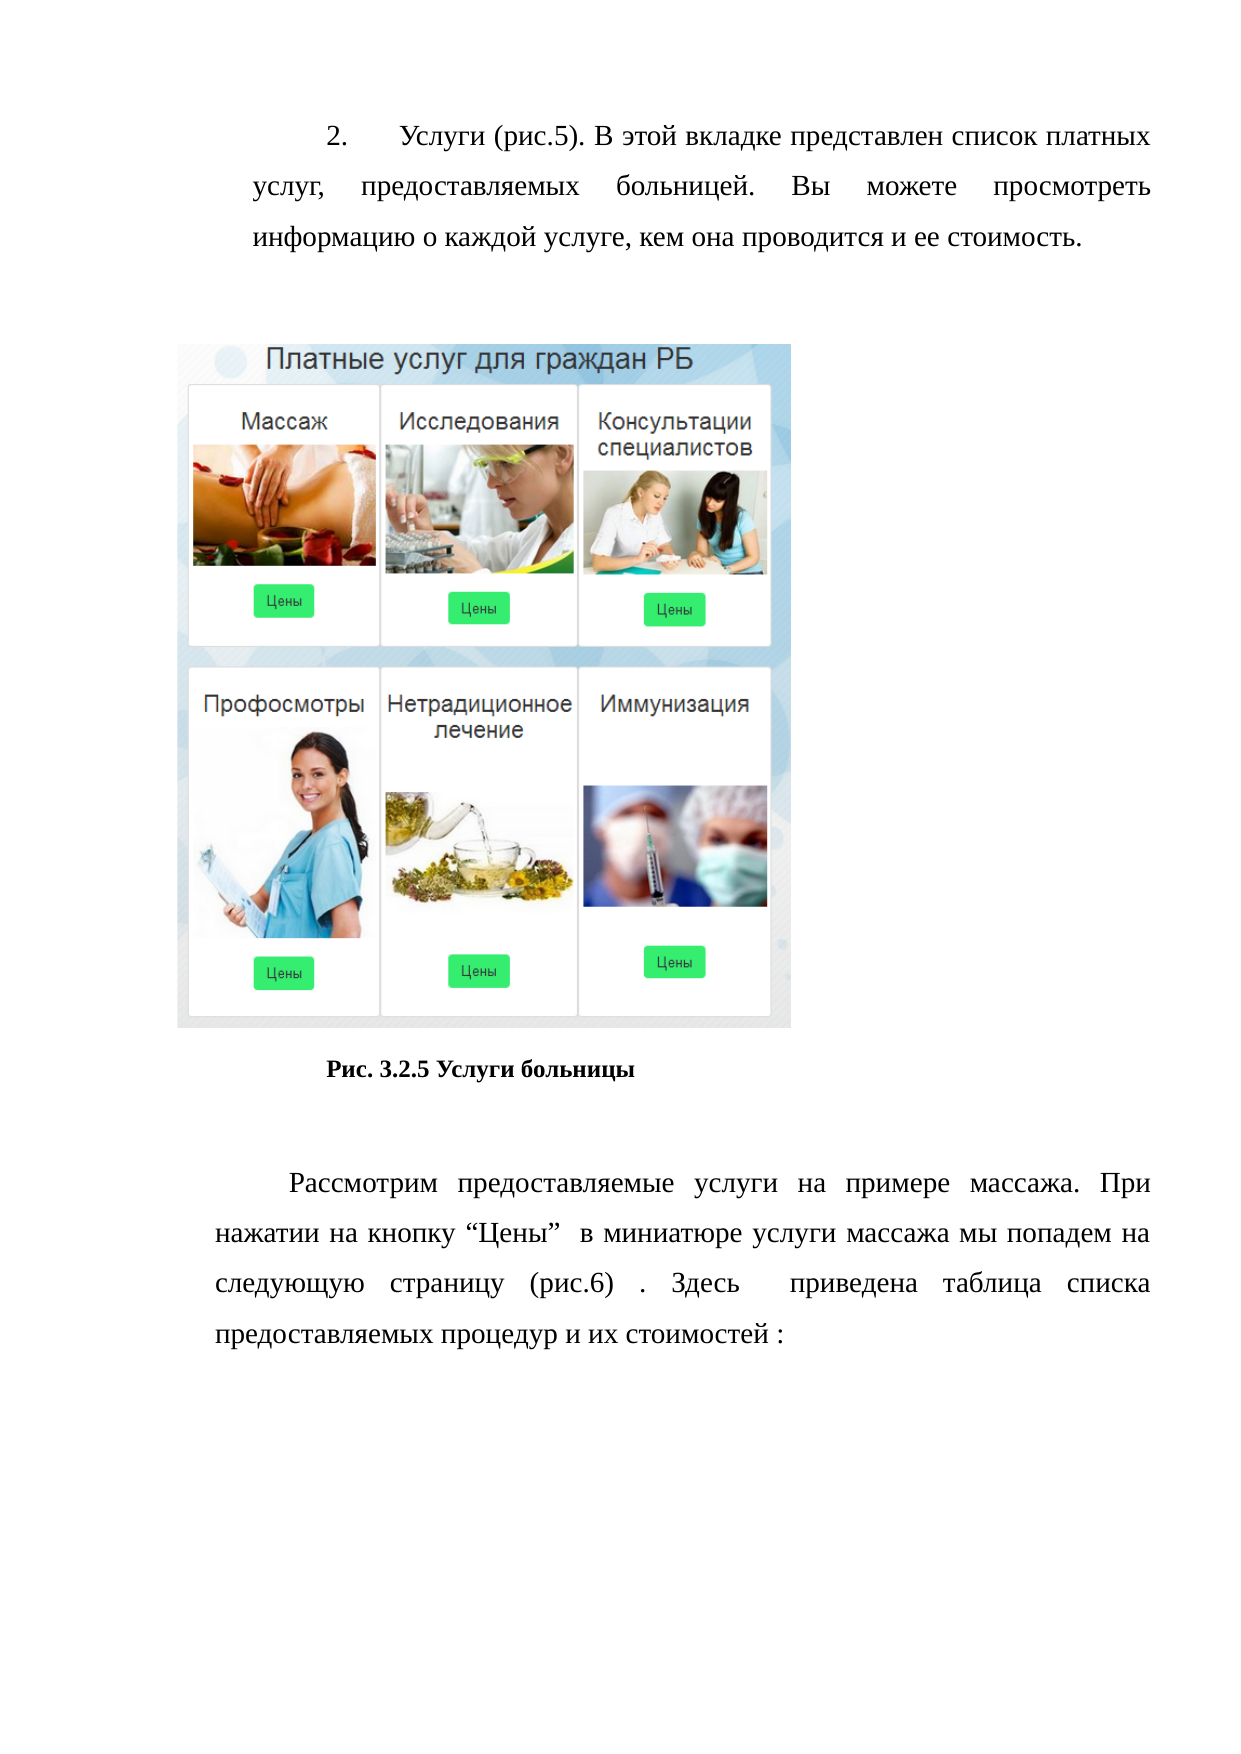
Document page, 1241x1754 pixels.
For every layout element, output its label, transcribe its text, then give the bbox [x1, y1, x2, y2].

text Рассмотрим предоставляемые услуги на примере массажа. При нажатии на кнопку “Цены” в миниатюре услуги массажа мы попадем на следующую страницу (рис.6) . Здесь приведена таблица списка предоставляемых процедур и их стоимостей : [215, 1165, 1152, 1349]
picture [177, 344, 791, 1028]
list Услуги (рис.5). В этой вкладке представлен список платных услуг, предоставляемых больницей. Вы можете просмотреть информацию о каждой услуге, кем она проводится и ее стоимость. [252, 118, 1152, 252]
text Рис. 3.2.5 Услуги больницы [215, 1054, 1152, 1082]
